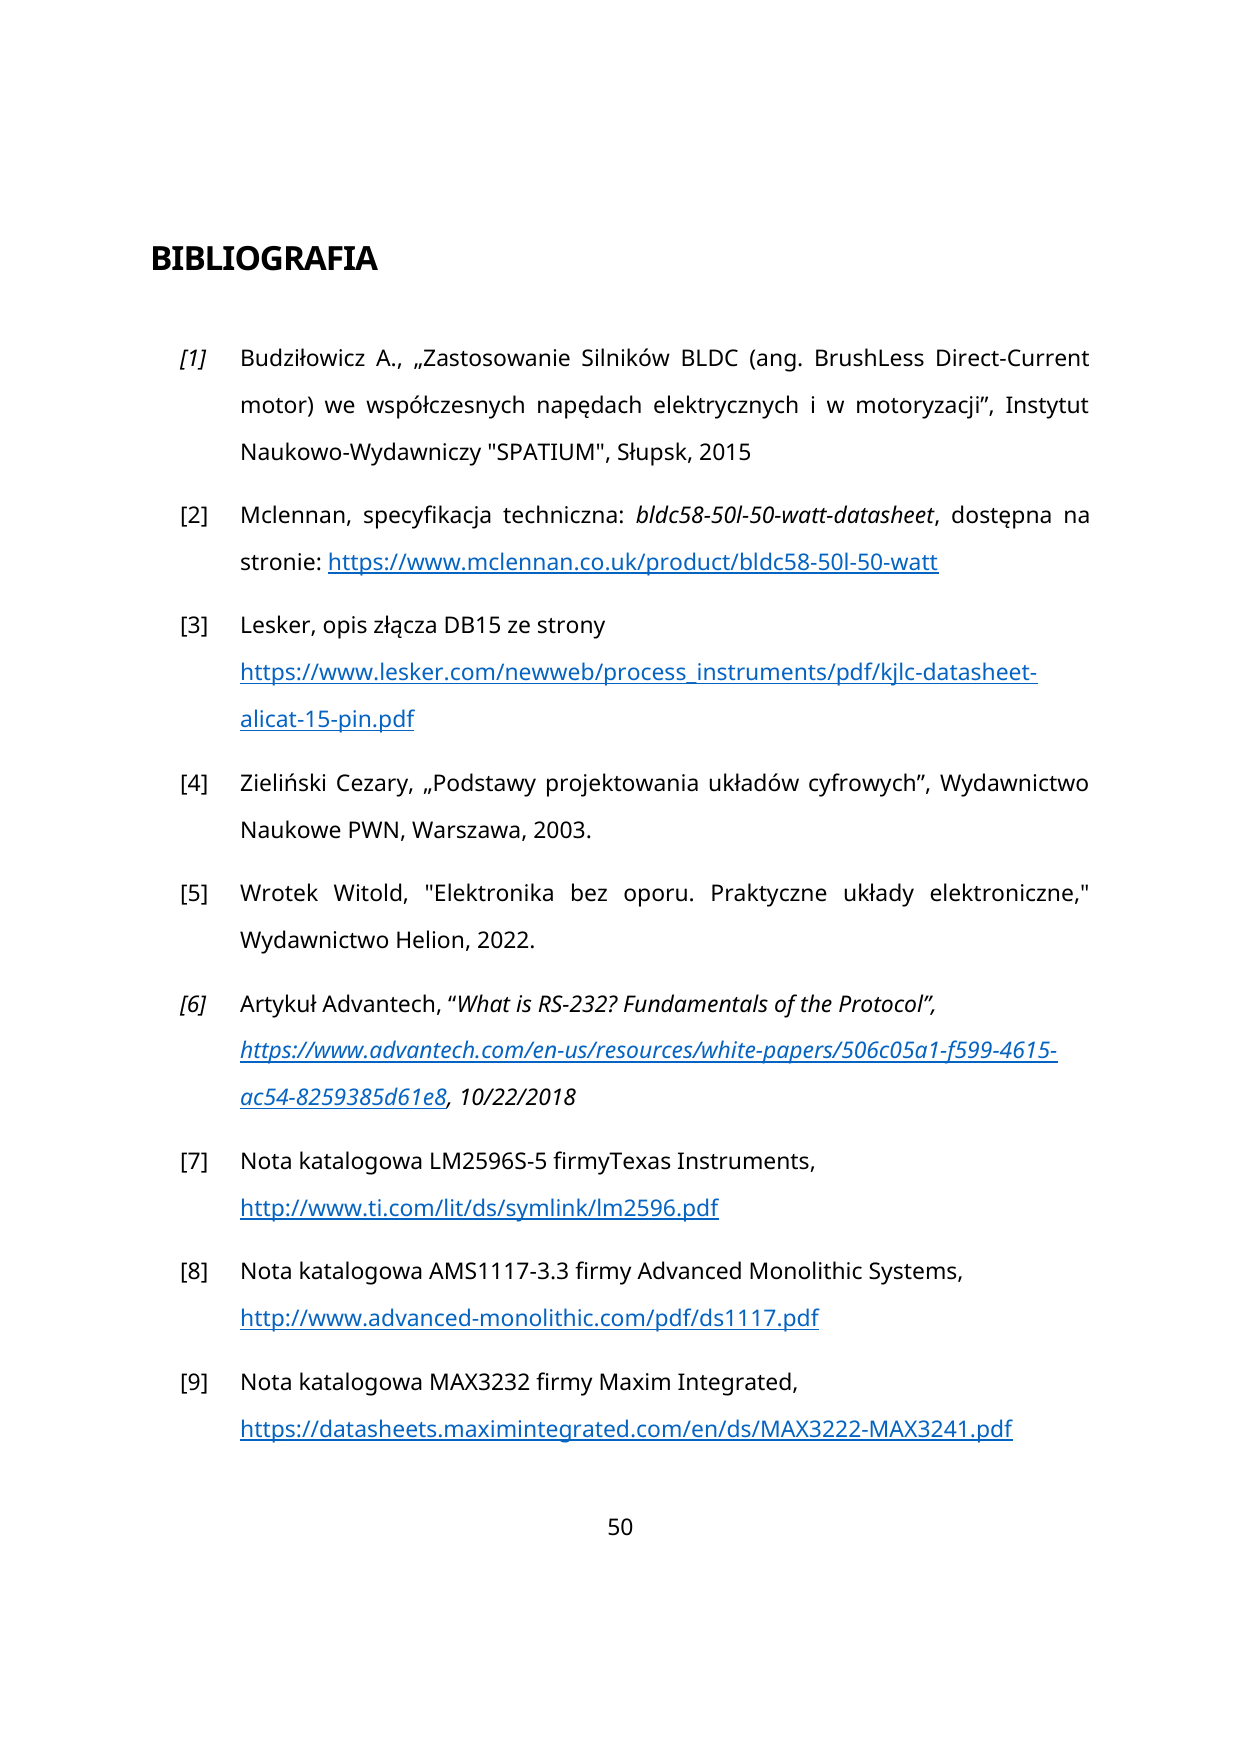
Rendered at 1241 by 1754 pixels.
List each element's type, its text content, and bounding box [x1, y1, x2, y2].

text Lesker, opis złącza DB15 ze strony https://www.lesker.com/newweb/process_instruments/pdf/kjlc-datasheet-alicat-15-pin.pdf [180, 609, 1090, 734]
text Wrotek Witold, "Elektronika bez oporu. Praktyczne układy elektroniczne," Wydawnictwo Helion, 2022. [180, 877, 1090, 955]
text Zieliński Cezary, „Podstawy projektowania układów cyfrowych”, Wydawnictwo Naukowe PWN, Warszawa, 2003. [180, 767, 1090, 845]
text Budziłowicz A., „Zastosowanie Silników BLDC (ang. BrushLess Direct-Current motor) we współczesnych napędach elektrycznych i w motoryzacji”, Instytut Naukowo-Wydawniczy "SPATIUM", Słupsk, 2015 [180, 342, 1090, 467]
text Artykuł Advantech, “What is RS-232? Fundamentals of the Protocol”, https://www.advantech.com/en-us/resources/white-papers/506c05a1-f599-4615-ac54-8259385d61e8, 10/22/2018 [180, 988, 1090, 1113]
text Nota katalogowa AMS1117-3.3 firmy Advanced Monolithic Systems, http://www.advanced-monolithic.com/pdf/ds1117.pdf [180, 1255, 1090, 1333]
text Nota katalogowa MAX3232 firmy Maxim Integrated, https://datasheets.maximintegrated.com/en/ds/MAX3222-MAX3241.pdf [180, 1366, 1090, 1444]
text Nota katalogowa LM2596S-5 firmyTexas Instruments, http://www.ti.com/lit/ds/symlink/lm2596.pdf [180, 1145, 1090, 1223]
title BIBLIOGRAFIA [150, 234, 1090, 280]
text Mclennan, specyfikacja techniczna: bldc58-50l-50-watt-datasheet, dostępna na stronie: https://www.mclennan.co.uk/product/bldc58-50l-50-watt [180, 499, 1090, 577]
